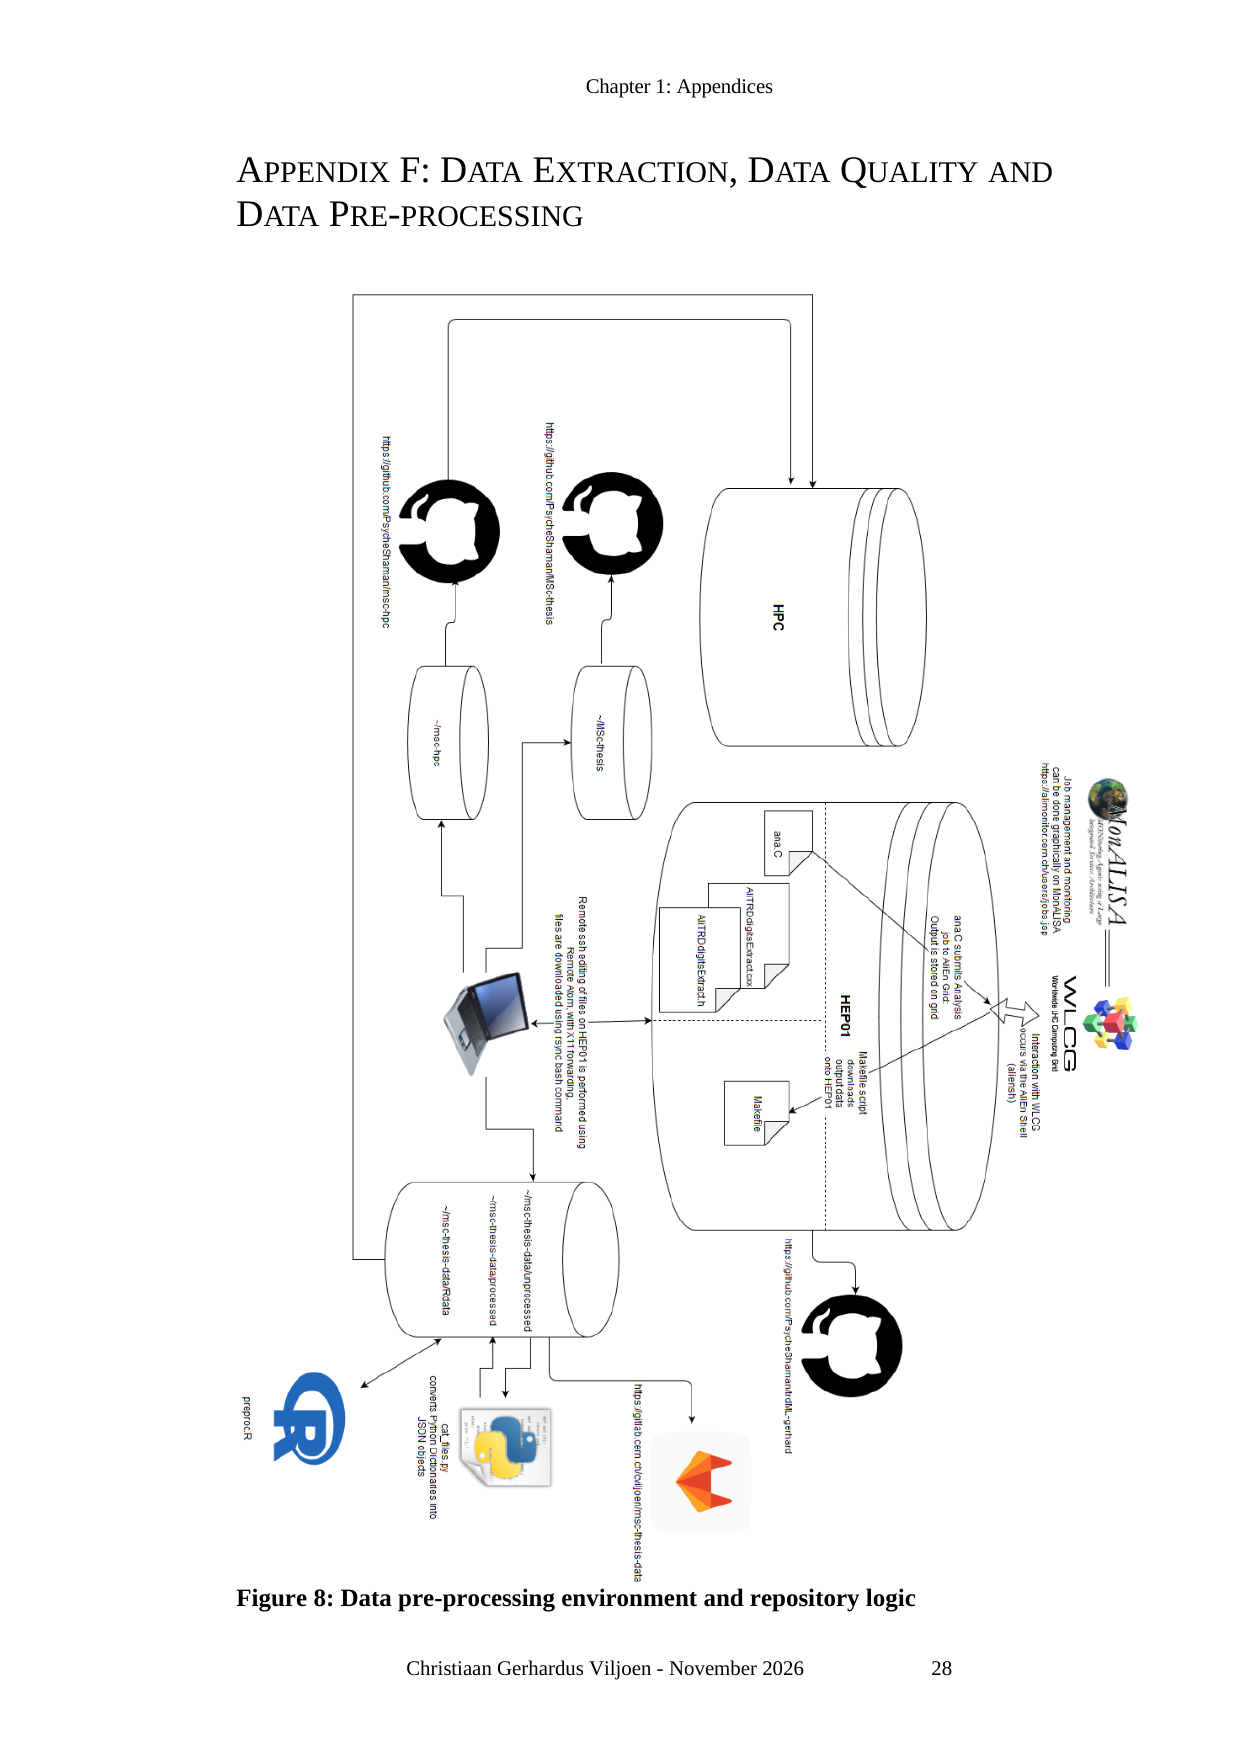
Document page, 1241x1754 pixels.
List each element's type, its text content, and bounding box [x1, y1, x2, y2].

text Figure 8: Data pre-processing environment and repository logic [236, 1583, 1122, 1612]
subtitle Appendix F: Data Extraction, Data Quality and Data Pre-processing [236, 148, 1122, 234]
picture [242, 290, 1143, 1581]
